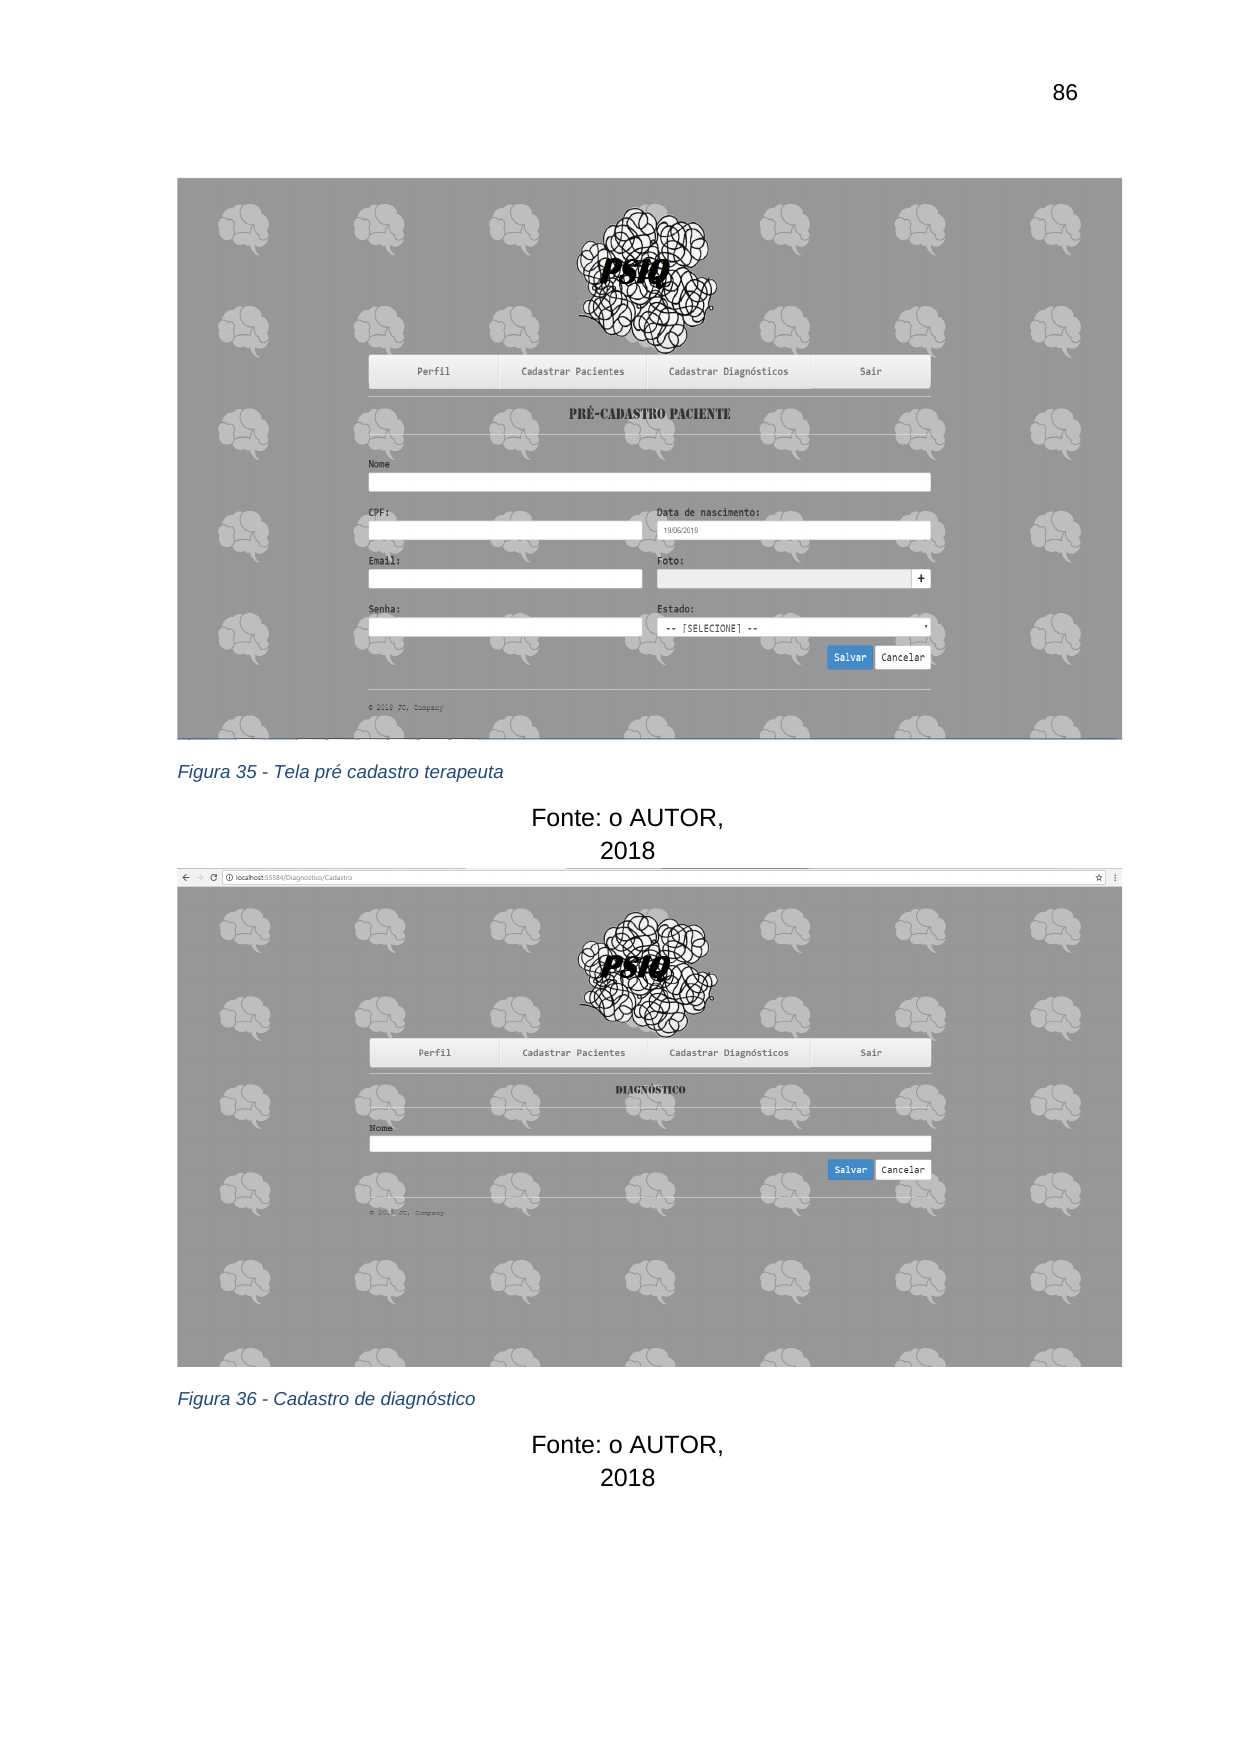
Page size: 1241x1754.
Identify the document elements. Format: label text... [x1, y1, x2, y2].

picture [177, 868, 1123, 1367]
text 2018 [177, 1463, 1078, 1492]
text 2018 [177, 836, 1078, 865]
text Fonte: o AUTOR, [177, 1430, 1078, 1459]
picture [177, 177, 1123, 740]
text Fonte: o AUTOR, [177, 803, 1078, 832]
